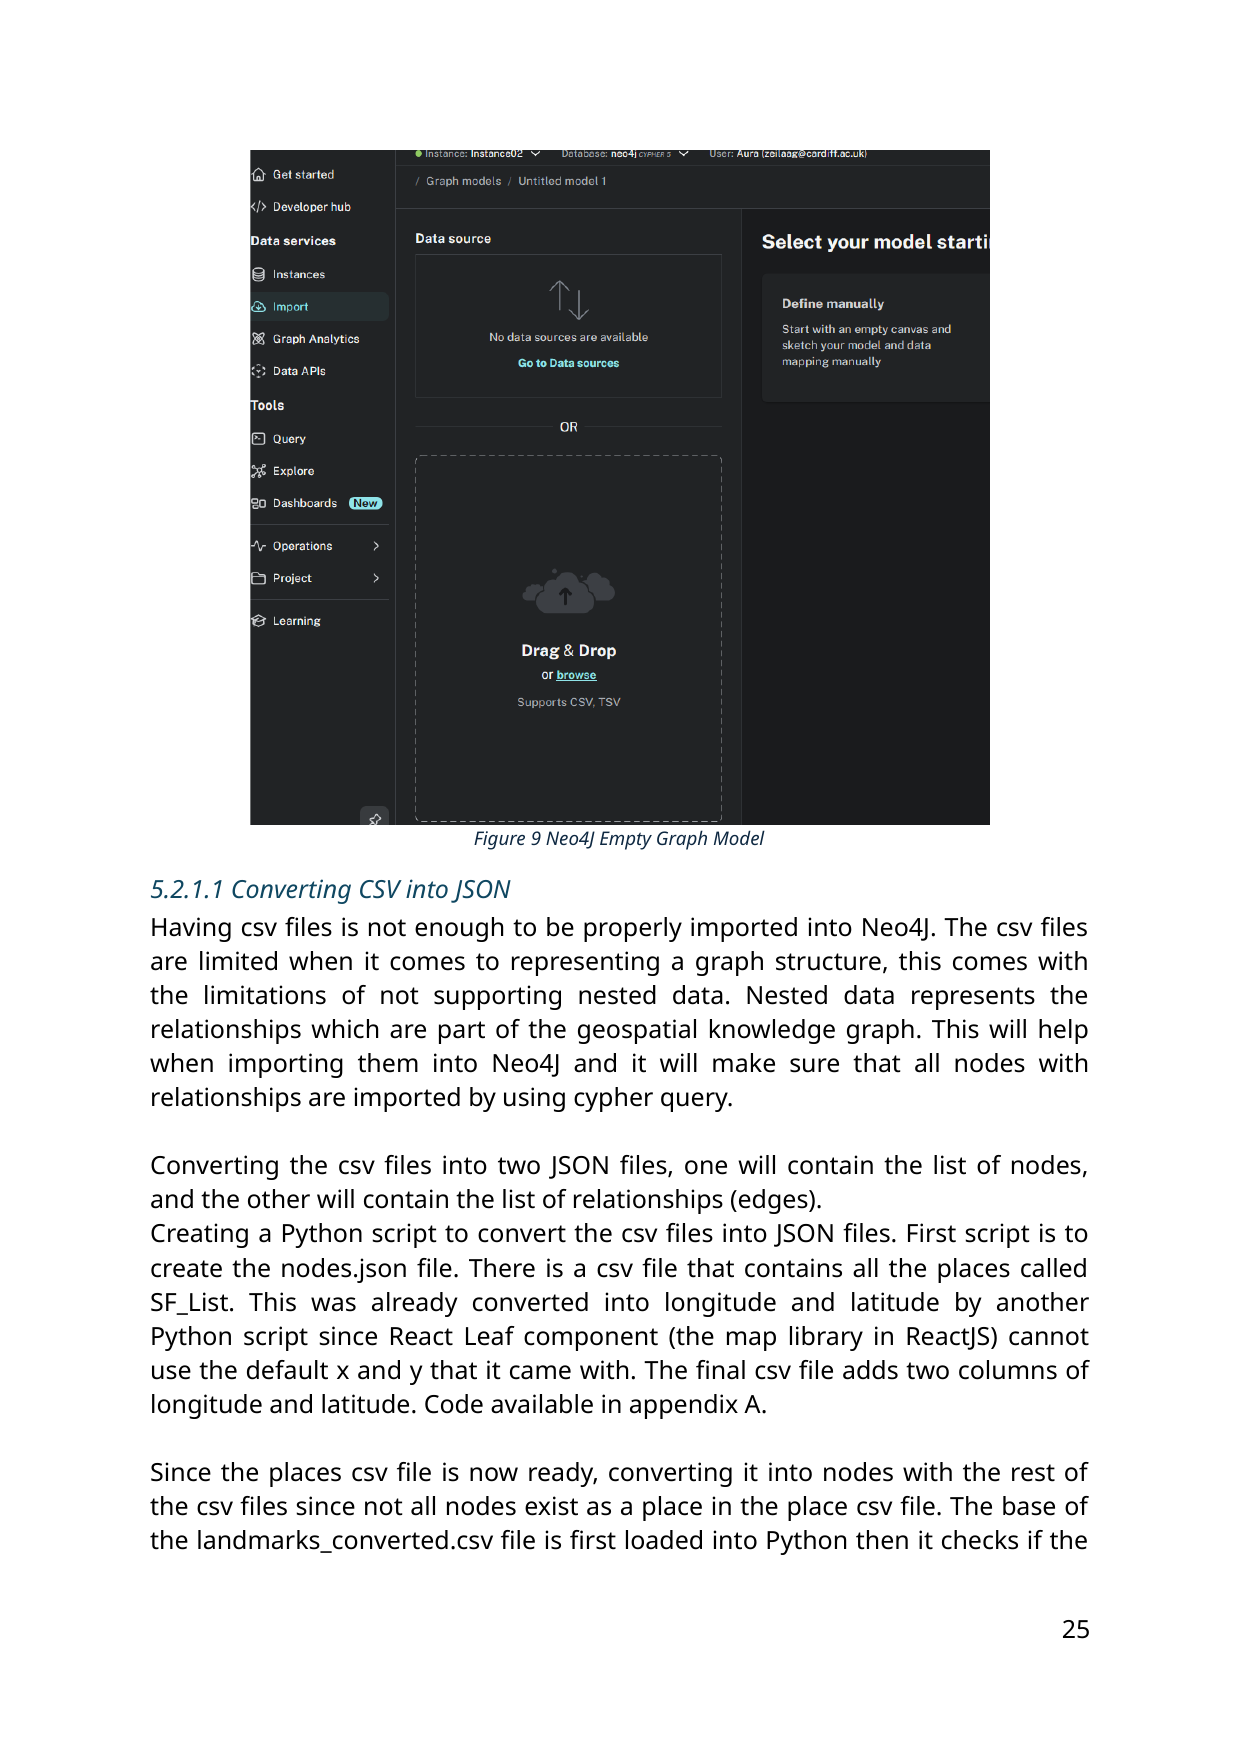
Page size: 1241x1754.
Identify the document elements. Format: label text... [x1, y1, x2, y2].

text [150, 1454, 1090, 1557]
picture [250, 150, 990, 825]
subtitle 5.2.1.1 Converting CSV into JSON [150, 871, 1090, 905]
text Converting the csv files into two JSON files, one will contain the list of nodes, and the other will contain the list of relationships (edges). [150, 1148, 1090, 1216]
text Having csv files is not enough to be properly imported into Neo4J. The csv files are limited when it comes to representing a graph structure, this comes with the limitations of not supporting nested data. Nested data represents the relationships which are part of the geospatial knowledge graph. This will help when importing them into Neo4J and it will make sure that all nodes with relationships are imported by using cypher query. [150, 909, 1090, 1114]
text Creating a Python script to convert the csv files into JSON files. First script is to create the nodes.json file. There is a csv file that contains all the places called SF_List. This was already converted into longitude and latitude by another Python script since React Leaf component (the map library in ReactJS) cannot use the default x and y that it came with. The final csv file adds two columns of longitude and latitude. Code available in appendix A. [150, 1216, 1090, 1421]
